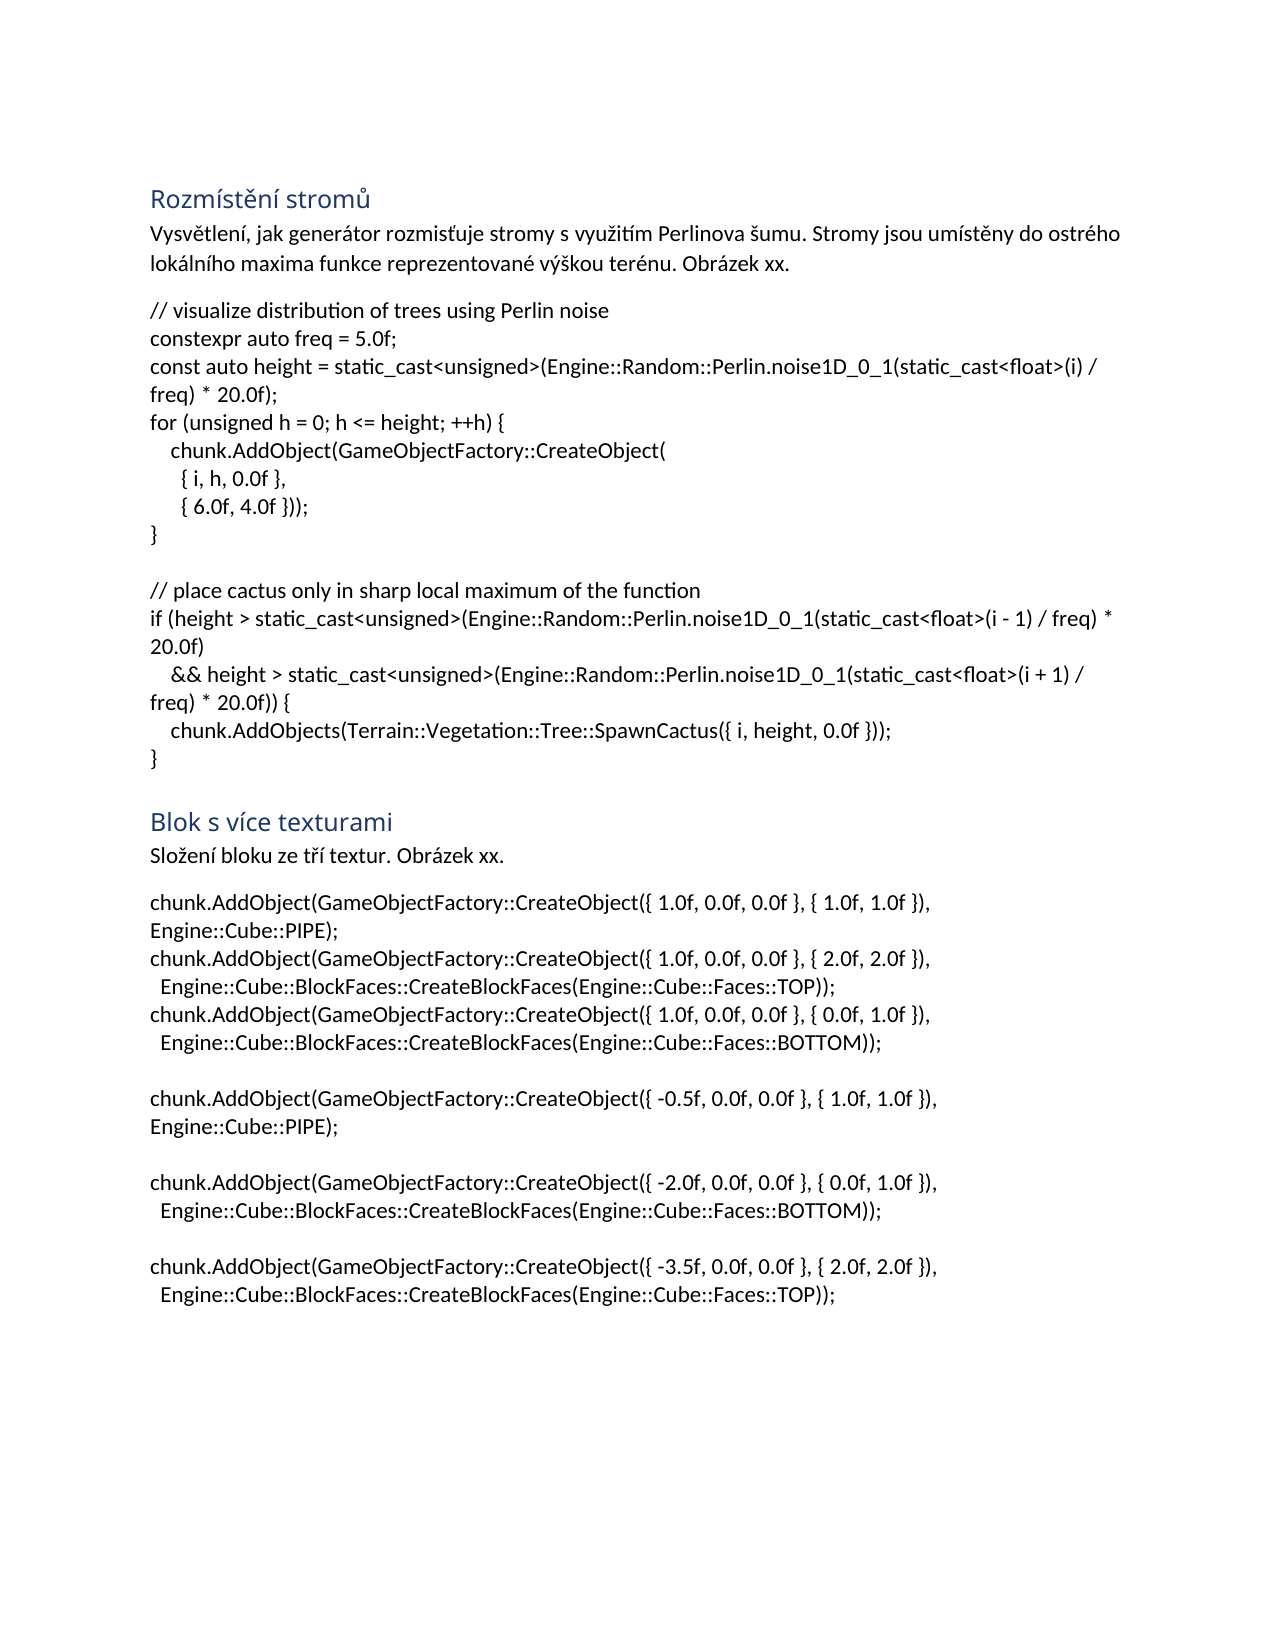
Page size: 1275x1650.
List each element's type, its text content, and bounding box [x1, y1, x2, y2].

text Vysvětlení, jak generátor rozmisťuje stromy s využitím Perlinova šumu. Stromy jsou umístěny do ostrého lokálního maxima funkce reprezentované výškou terénu. Obrázek xx. [150, 219, 1125, 277]
text constexpr auto freq = 5.0f; [150, 324, 1125, 352]
subtitle Blok s více texturami [150, 804, 1125, 839]
text } [150, 744, 1125, 772]
text Složení bloku ze tří textur. Obrázek xx. [150, 841, 1125, 869]
text && height > static_cast<unsigned>(Engine::Random::Perlin.noise1D_0_1(static_cast<float>(i + 1) / freq) * 20.0f)) { [150, 660, 1125, 716]
text const auto height = static_cast<unsigned>(Engine::Random::Perlin.noise1D_0_1(static_cast<float>(i) / freq) * 20.0f); [150, 352, 1125, 408]
text { 6.0f, 4.0f })); [150, 492, 1125, 520]
text chunk.AddObject(GameObjectFactory::CreateObject({ 1.0f, 0.0f, 0.0f }, { 1.0f, 1.0f }), Engine::Cube::PIPE); [150, 888, 1125, 944]
text Engine::Cube::BlockFaces::CreateBlockFaces(Engine::Cube::Faces::BOTTOM)); [150, 1196, 1125, 1224]
text Engine::Cube::BlockFaces::CreateBlockFaces(Engine::Cube::Faces::TOP)); [150, 1281, 1125, 1308]
text } [150, 520, 1125, 548]
text { i, h, 0.0f }, [150, 464, 1125, 492]
text chunk.AddObject(GameObjectFactory::CreateObject({ -3.5f, 0.0f, 0.0f }, { 2.0f, 2.0f }), [150, 1252, 1125, 1281]
text chunk.AddObject(GameObjectFactory::CreateObject({ 1.0f, 0.0f, 0.0f }, { 2.0f, 2.0f }), [150, 944, 1125, 972]
text chunk.AddObjects(Terrain::Vegetation::Tree::SpawnCactus({ i, height, 0.0f })); [150, 716, 1125, 744]
text chunk.AddObject(GameObjectFactory::CreateObject({ -0.5f, 0.0f, 0.0f }, { 1.0f, 1.0f }), Engine::Cube::PIPE); [150, 1084, 1125, 1140]
text for (unsigned h = 0; h <= height; ++h) { [150, 408, 1125, 436]
text Engine::Cube::BlockFaces::CreateBlockFaces(Engine::Cube::Faces::BOTTOM)); [150, 1028, 1125, 1056]
text chunk.AddObject(GameObjectFactory::CreateObject( [150, 436, 1125, 464]
text chunk.AddObject(GameObjectFactory::CreateObject({ 1.0f, 0.0f, 0.0f }, { 0.0f, 1.0f }), [150, 1000, 1125, 1028]
text chunk.AddObject(GameObjectFactory::CreateObject({ -2.0f, 0.0f, 0.0f }, { 0.0f, 1.0f }), [150, 1168, 1125, 1196]
subtitle Rozmístění stromů [150, 182, 1125, 216]
text Engine::Cube::BlockFaces::CreateBlockFaces(Engine::Cube::Faces::TOP)); [150, 972, 1125, 1000]
text // visualize distribution of trees using Perlin noise [150, 296, 1125, 324]
text if (height > static_cast<unsigned>(Engine::Random::Perlin.noise1D_0_1(static_cast<float>(i - 1) / freq) * 20.0f) [150, 604, 1125, 660]
text // place cactus only in sharp local maximum of the function [150, 576, 1125, 604]
